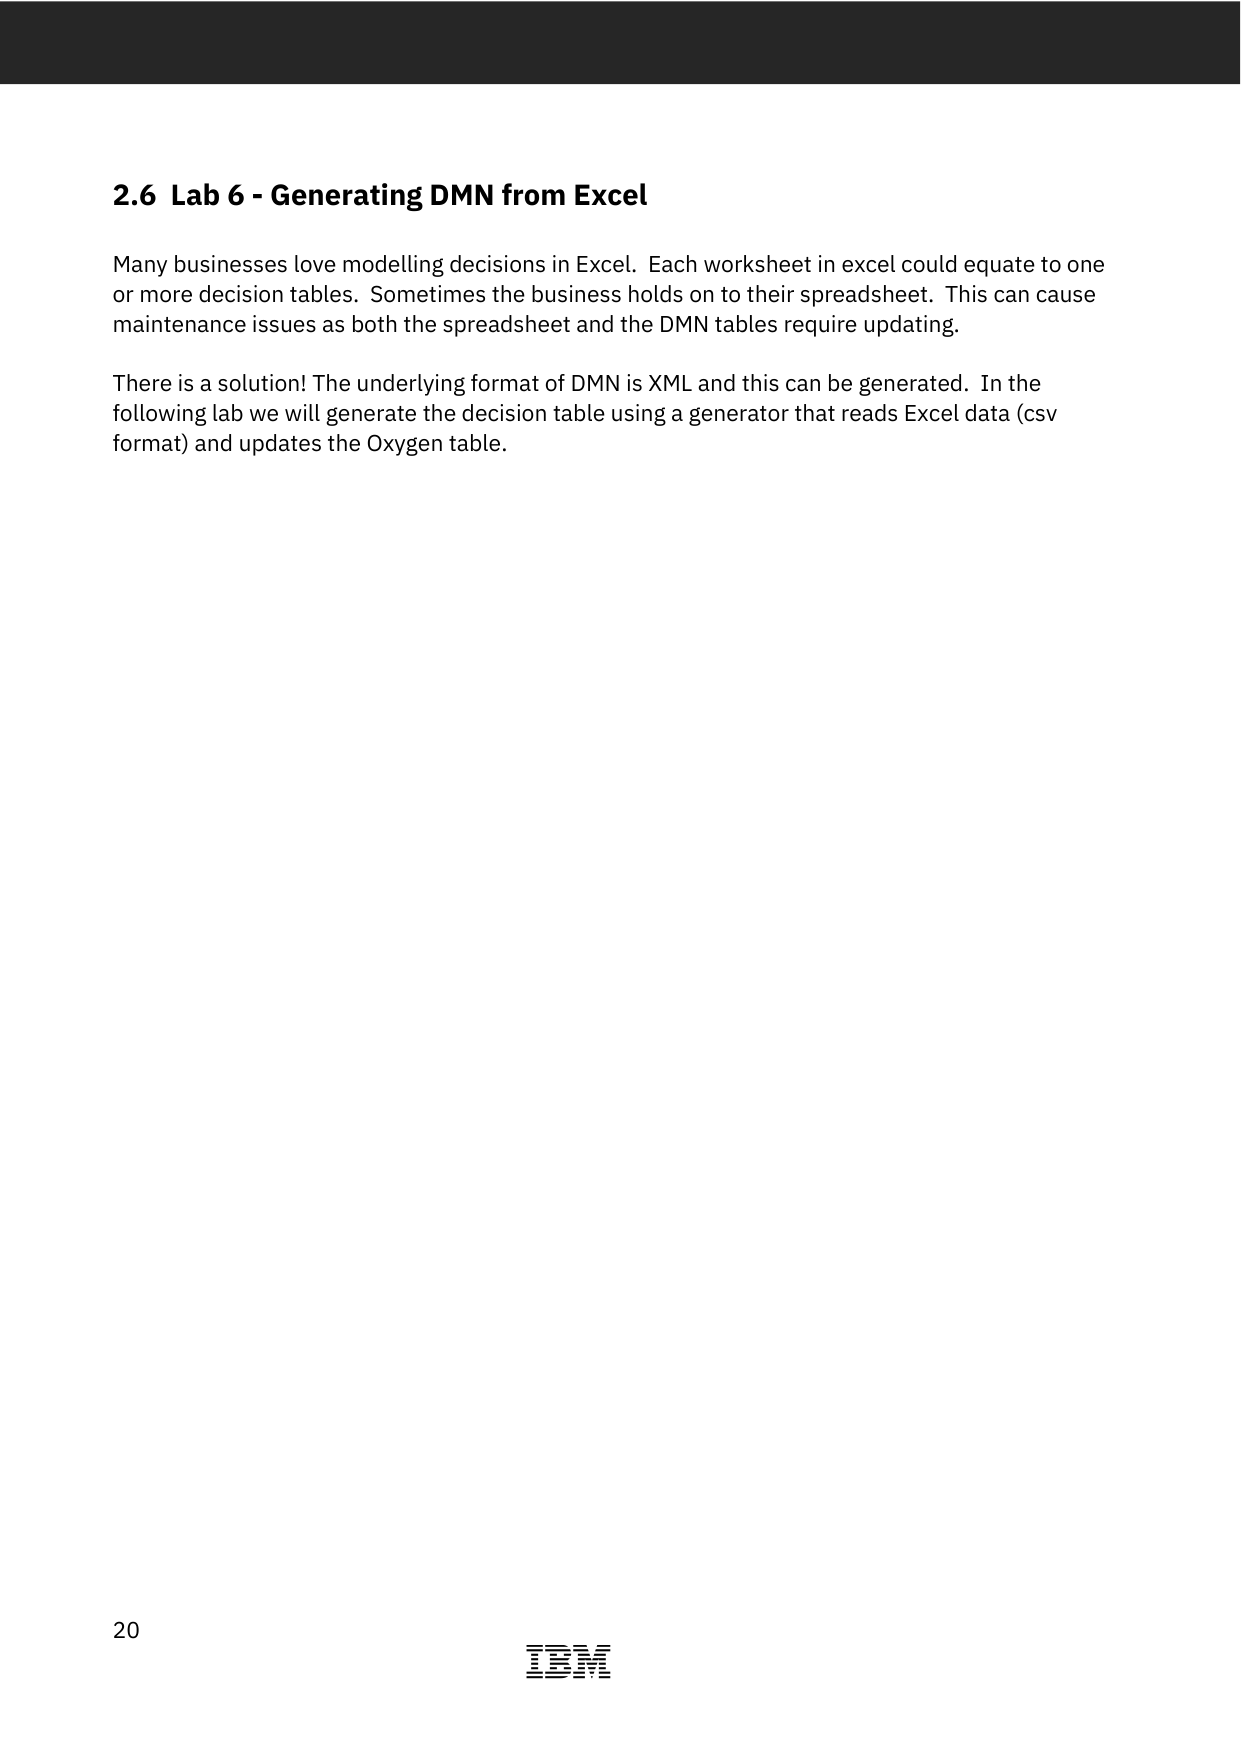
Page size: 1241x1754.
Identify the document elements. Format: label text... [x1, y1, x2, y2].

text Many businesses love modelling decisions in Excel. Each worksheet in excel could equate to one or more decision tables. Sometimes the business holds on to their spreadsheet. This can cause maintenance issues as both the spreadsheet and the DMN tables require updating. [112, 249, 1128, 338]
subtitle Lab 6 - Generating DMN from Excel [112, 175, 1128, 213]
picture [526, 1645, 611, 1679]
text There is a solution! The underlying format of DMN is XML and this can be generated. In the following lab we will generate the decision table using a generator that reads Excel data (csv format) and updates the Oxygen table. [112, 368, 1128, 457]
